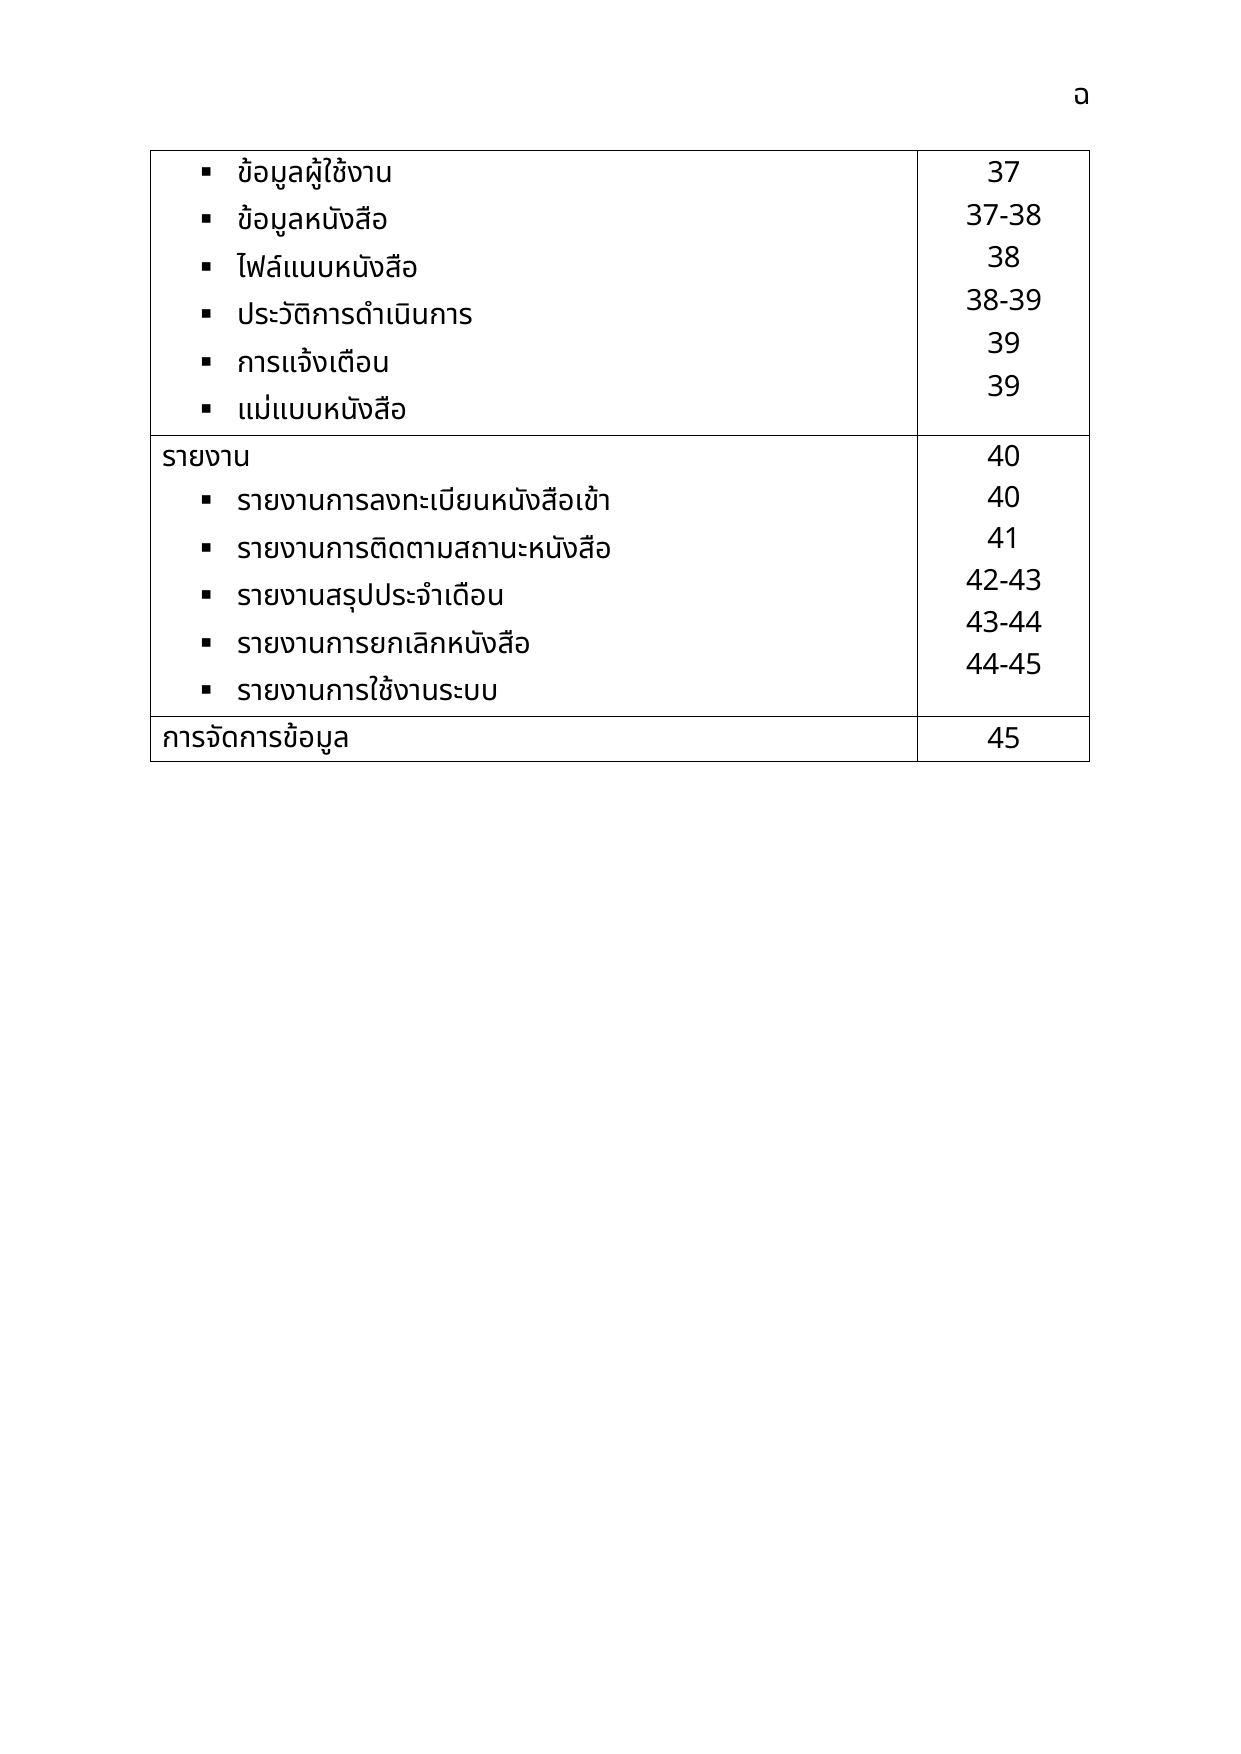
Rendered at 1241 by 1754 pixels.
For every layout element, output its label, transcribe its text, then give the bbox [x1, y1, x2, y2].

table_cell รายงาน รายงานการลงทะเบียนหนังสือเข้า รายงานการติดตามสถานะหนังสือ รายงานสรุปประจำเดือน รายงานการยกเลิกหนังสือ รายงานการใช้งานระบบ [151, 436, 917, 716]
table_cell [918, 151, 1089, 435]
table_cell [151, 151, 917, 435]
table_cell 45 [918, 717, 1089, 761]
table_cell การจัดการข้อมูล [151, 717, 917, 761]
table_cell 40 40 41 42-43 43-44 44-45 [918, 436, 1089, 716]
